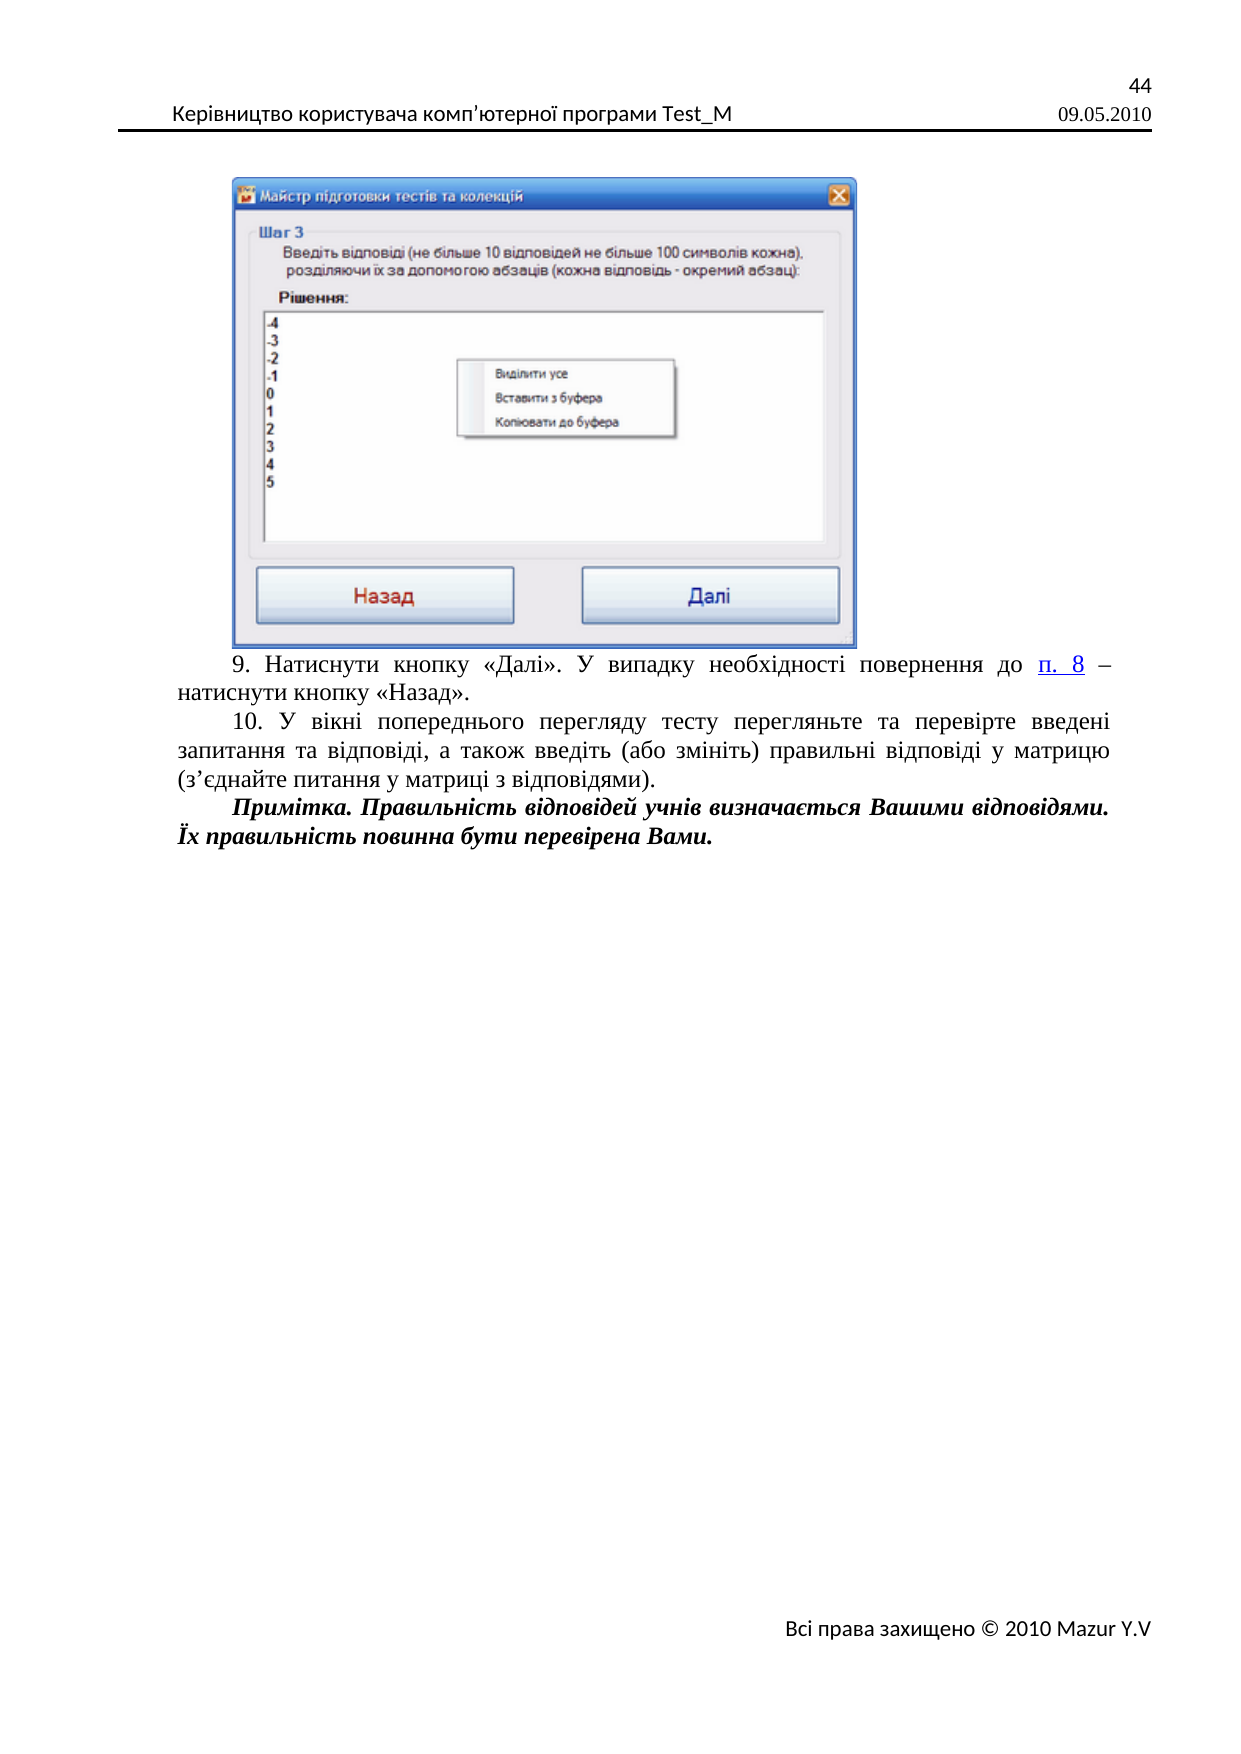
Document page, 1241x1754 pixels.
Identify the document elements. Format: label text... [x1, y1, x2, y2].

text Примітка. Правильність відповідей учнів визначається Вашими відповідями. Їх правильність повинна бути перевірена Вами. [177, 792, 1111, 850]
picture [231, 177, 858, 649]
text 10. У вікні попереднього перегляду тесту перегляньте та перевірте введені запитання та відповіді, а також введіть (або змініть) правильні відповіді у матрицю (з’єднайте питання у матриці з відповідями). [177, 706, 1111, 792]
text 9. Натиснути кнопку «Далі». У випадку необхідності повернення до п. 8 – натиснути кнопку «Назад». [177, 649, 1111, 706]
